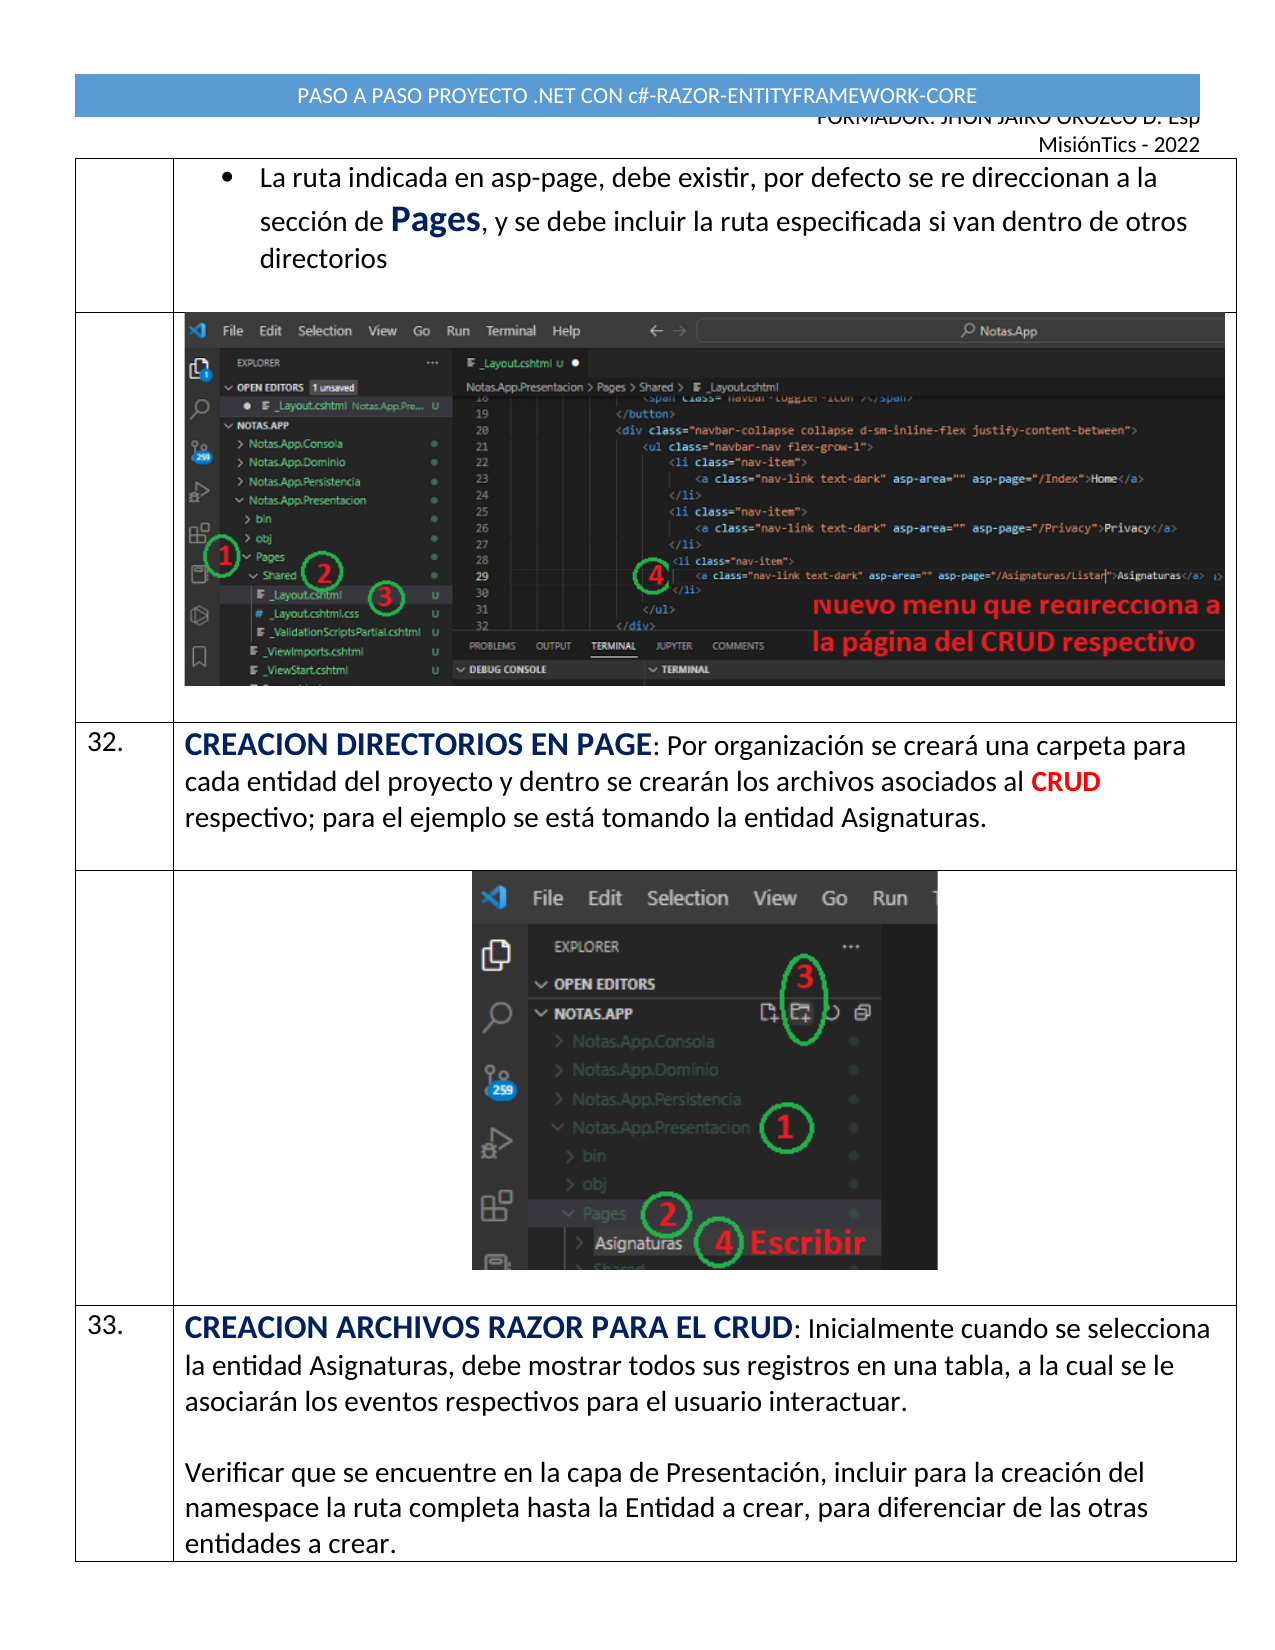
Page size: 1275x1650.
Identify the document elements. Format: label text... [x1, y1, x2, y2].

table_cell [76, 723, 173, 870]
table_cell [174, 159, 1236, 312]
table_cell [76, 313, 173, 722]
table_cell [174, 1306, 1236, 1561]
table_cell [174, 871, 1236, 1305]
table_cell [76, 1306, 173, 1561]
table_cell [76, 159, 173, 312]
picture [472, 871, 938, 1270]
table_cell CREACION DIRECTORIOS EN PAGE: Por organización se creará una carpeta para cada entidad del proyecto y dentro se crearán los archivos asociados al CRUD respectivo; para el ejemplo se está tomando la entidad Asignaturas. [174, 723, 1236, 870]
table_cell [76, 871, 173, 1305]
table_cell [174, 313, 1236, 722]
picture [184, 312, 1225, 686]
